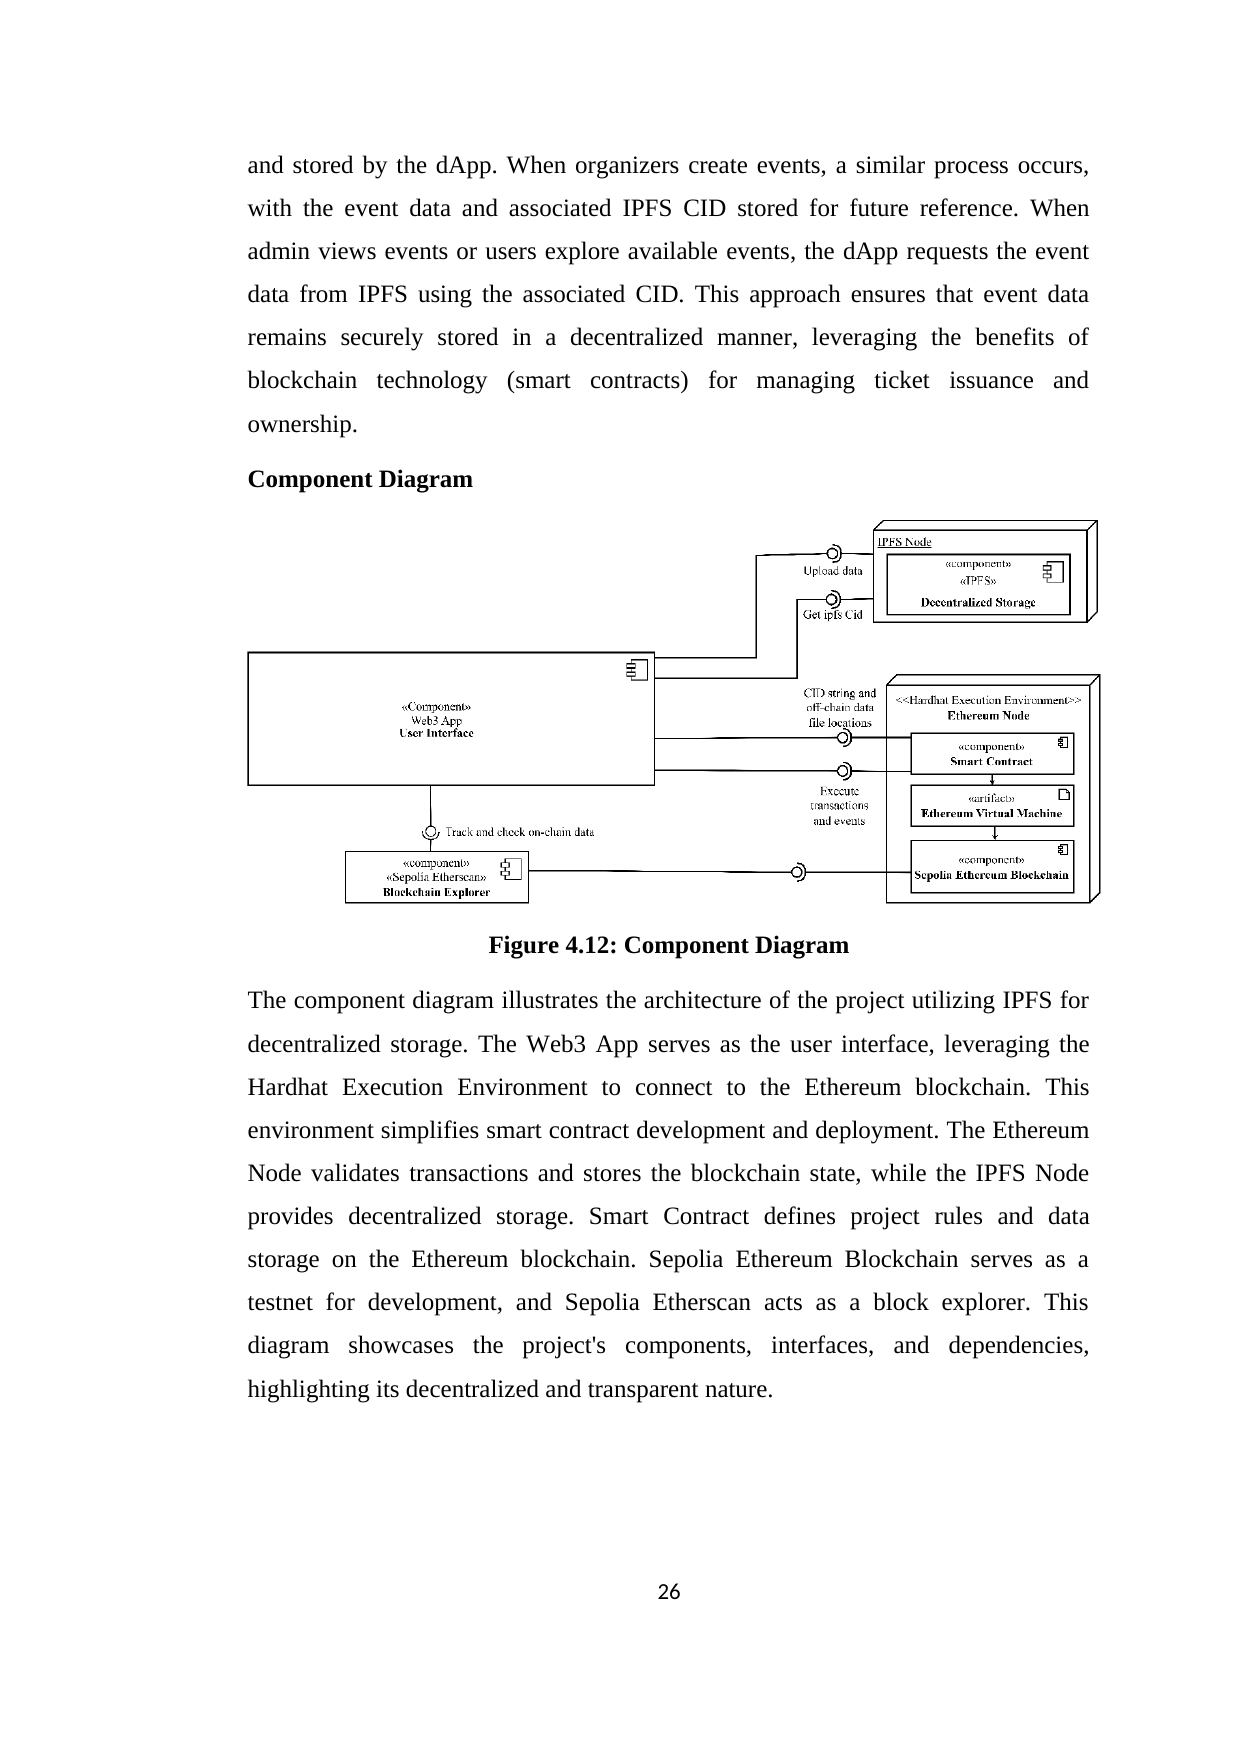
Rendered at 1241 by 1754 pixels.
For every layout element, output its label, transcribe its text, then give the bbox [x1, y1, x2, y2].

text The component diagram illustrates the architecture of the project utilizing IPFS for decentralized storage. The Web3 App serves as the user interface, leveraging the Hardhat Execution Environment to connect to the Ethereum blockchain. This environment simplifies smart contract development and deployment. The Ethereum Node validates transactions and stores the blockchain state, while the IPFS Node provides decentralized storage. Smart Contract defines project rules and data storage on the Ethereum blockchain. Sepolia Ethereum Blockchain serves as a testnet for development, and Sepolia Etherscan acts as a block explorer. This diagram showcases the project's components, interfaces, and dependencies, highlighting its decentralized and transparent nature. [247, 986, 1090, 1402]
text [247, 150, 1090, 437]
text Component Diagram [247, 464, 1090, 493]
picture [247, 520, 1101, 904]
